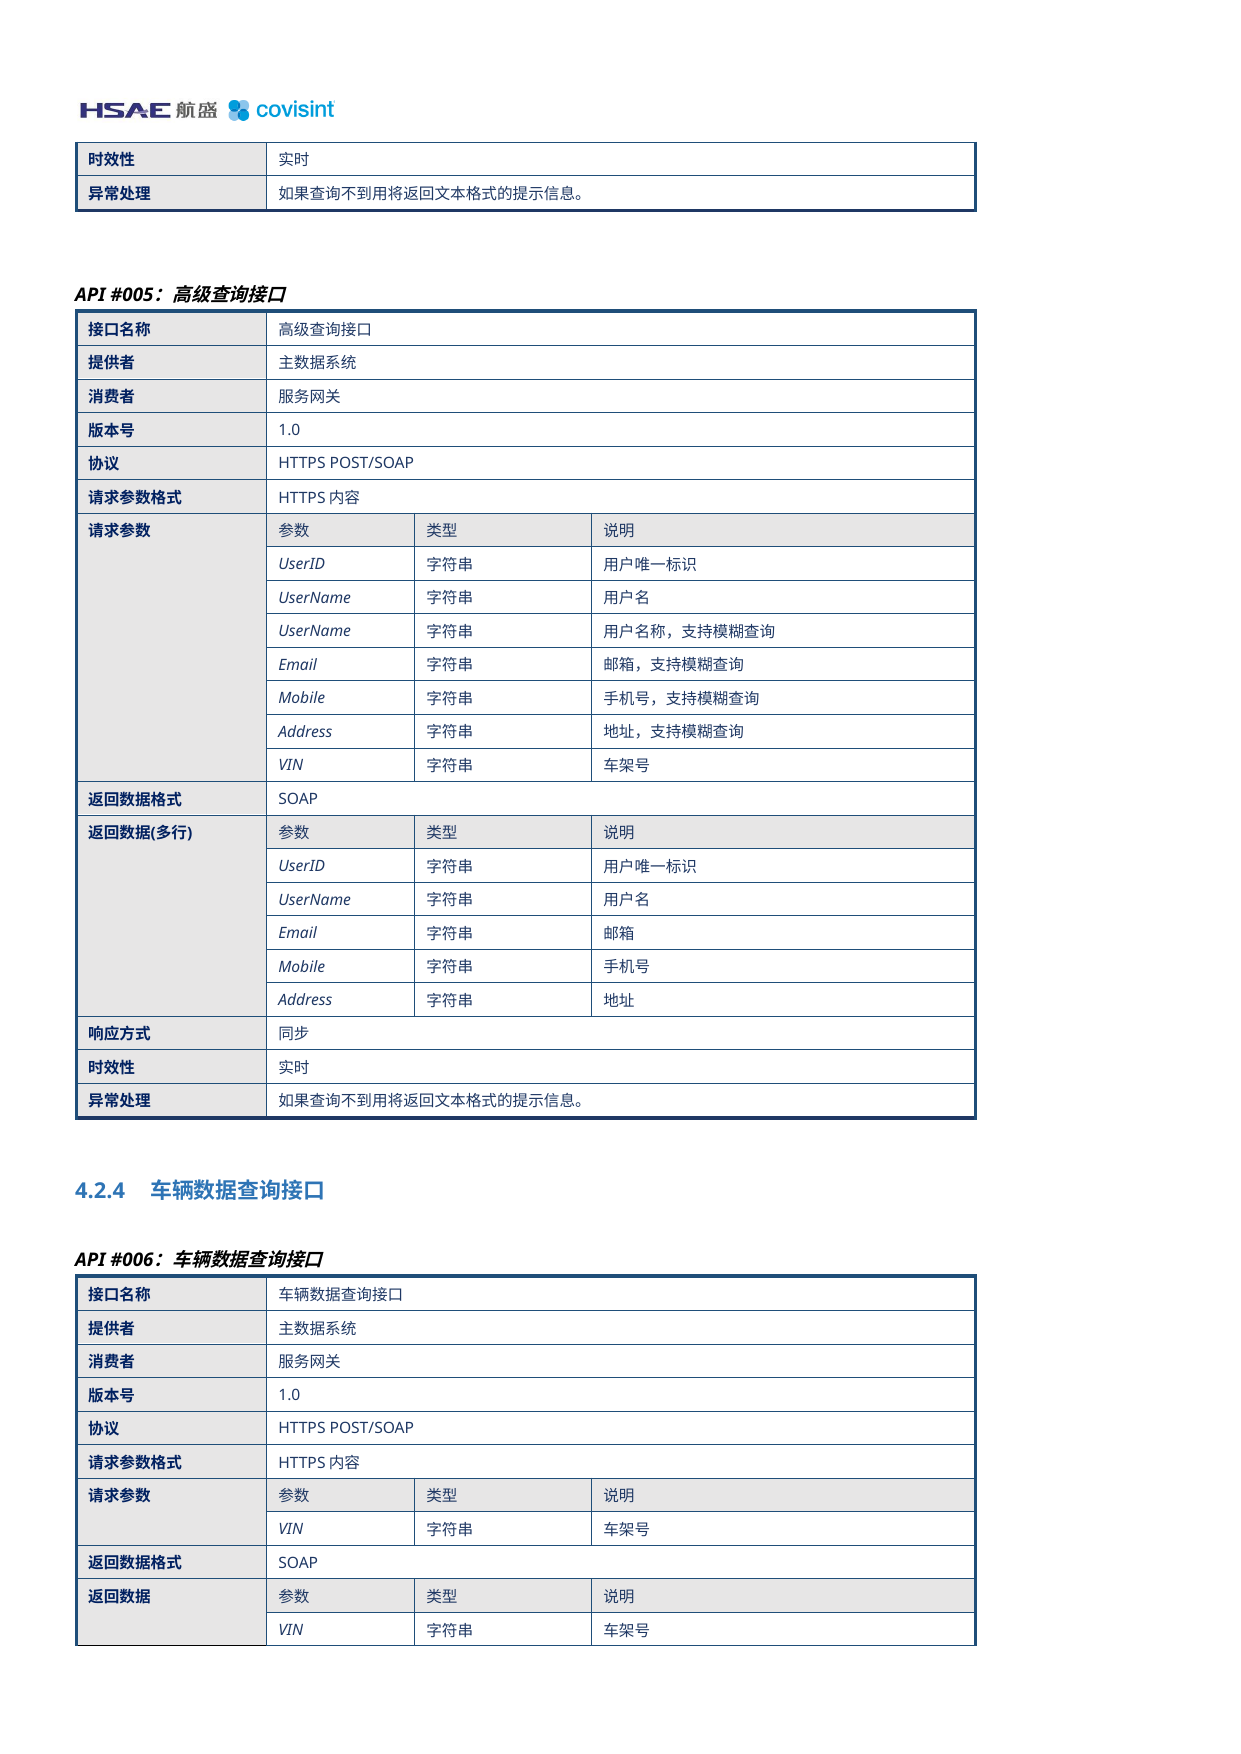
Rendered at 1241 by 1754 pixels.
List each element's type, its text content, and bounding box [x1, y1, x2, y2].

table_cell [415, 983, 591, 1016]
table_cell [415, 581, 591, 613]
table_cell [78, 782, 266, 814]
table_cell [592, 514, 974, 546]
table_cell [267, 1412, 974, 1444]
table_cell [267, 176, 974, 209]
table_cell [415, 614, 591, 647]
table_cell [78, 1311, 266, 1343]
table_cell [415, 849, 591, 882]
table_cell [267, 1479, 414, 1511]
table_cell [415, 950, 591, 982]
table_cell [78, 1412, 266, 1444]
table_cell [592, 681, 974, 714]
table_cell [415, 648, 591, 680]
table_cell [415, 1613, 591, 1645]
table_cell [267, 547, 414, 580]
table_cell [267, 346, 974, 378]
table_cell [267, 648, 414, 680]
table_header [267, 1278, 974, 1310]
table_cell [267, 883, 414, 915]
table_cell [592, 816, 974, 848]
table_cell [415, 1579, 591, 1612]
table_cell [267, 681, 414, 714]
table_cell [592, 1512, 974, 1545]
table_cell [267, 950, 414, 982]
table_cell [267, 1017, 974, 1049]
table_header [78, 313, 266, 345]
text API #006：车辆数据查询接口 [75, 1242, 1165, 1274]
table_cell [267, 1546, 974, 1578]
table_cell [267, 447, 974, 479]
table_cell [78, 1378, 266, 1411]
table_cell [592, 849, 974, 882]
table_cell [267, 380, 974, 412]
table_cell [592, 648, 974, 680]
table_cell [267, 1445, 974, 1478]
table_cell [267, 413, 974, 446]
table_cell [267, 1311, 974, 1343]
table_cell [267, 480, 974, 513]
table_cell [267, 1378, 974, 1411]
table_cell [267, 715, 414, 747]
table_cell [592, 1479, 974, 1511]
picture [75, 89, 224, 132]
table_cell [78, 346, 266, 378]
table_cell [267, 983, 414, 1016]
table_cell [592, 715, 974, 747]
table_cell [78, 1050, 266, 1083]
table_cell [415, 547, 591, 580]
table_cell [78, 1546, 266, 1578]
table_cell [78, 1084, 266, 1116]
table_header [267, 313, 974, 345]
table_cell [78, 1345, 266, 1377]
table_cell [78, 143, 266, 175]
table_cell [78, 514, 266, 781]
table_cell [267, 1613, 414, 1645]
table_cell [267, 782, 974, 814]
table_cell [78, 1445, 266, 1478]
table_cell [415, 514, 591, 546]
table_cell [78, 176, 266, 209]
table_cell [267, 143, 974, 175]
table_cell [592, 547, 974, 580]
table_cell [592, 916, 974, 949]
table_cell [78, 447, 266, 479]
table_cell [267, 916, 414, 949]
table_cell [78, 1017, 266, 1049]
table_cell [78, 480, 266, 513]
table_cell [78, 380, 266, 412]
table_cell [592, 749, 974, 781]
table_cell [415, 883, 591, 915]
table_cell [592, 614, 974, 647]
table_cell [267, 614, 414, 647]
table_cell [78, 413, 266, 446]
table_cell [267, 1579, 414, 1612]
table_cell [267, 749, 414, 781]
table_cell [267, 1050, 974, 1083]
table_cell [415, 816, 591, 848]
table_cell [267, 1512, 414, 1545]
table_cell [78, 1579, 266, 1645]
subtitle 车辆数据查询接口 [75, 1173, 1165, 1205]
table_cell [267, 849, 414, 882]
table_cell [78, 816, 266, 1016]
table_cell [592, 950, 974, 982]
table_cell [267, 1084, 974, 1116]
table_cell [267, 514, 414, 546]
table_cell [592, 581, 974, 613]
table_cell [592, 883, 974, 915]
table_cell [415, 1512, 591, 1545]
picture [228, 88, 335, 132]
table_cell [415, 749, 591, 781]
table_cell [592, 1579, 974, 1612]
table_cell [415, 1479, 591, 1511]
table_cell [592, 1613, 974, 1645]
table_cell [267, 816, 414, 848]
text API #005：高级查询接口 [75, 277, 1165, 309]
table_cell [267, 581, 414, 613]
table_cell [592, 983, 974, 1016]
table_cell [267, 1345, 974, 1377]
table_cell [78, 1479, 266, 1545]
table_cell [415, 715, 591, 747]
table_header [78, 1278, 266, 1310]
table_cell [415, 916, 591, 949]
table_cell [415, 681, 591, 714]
